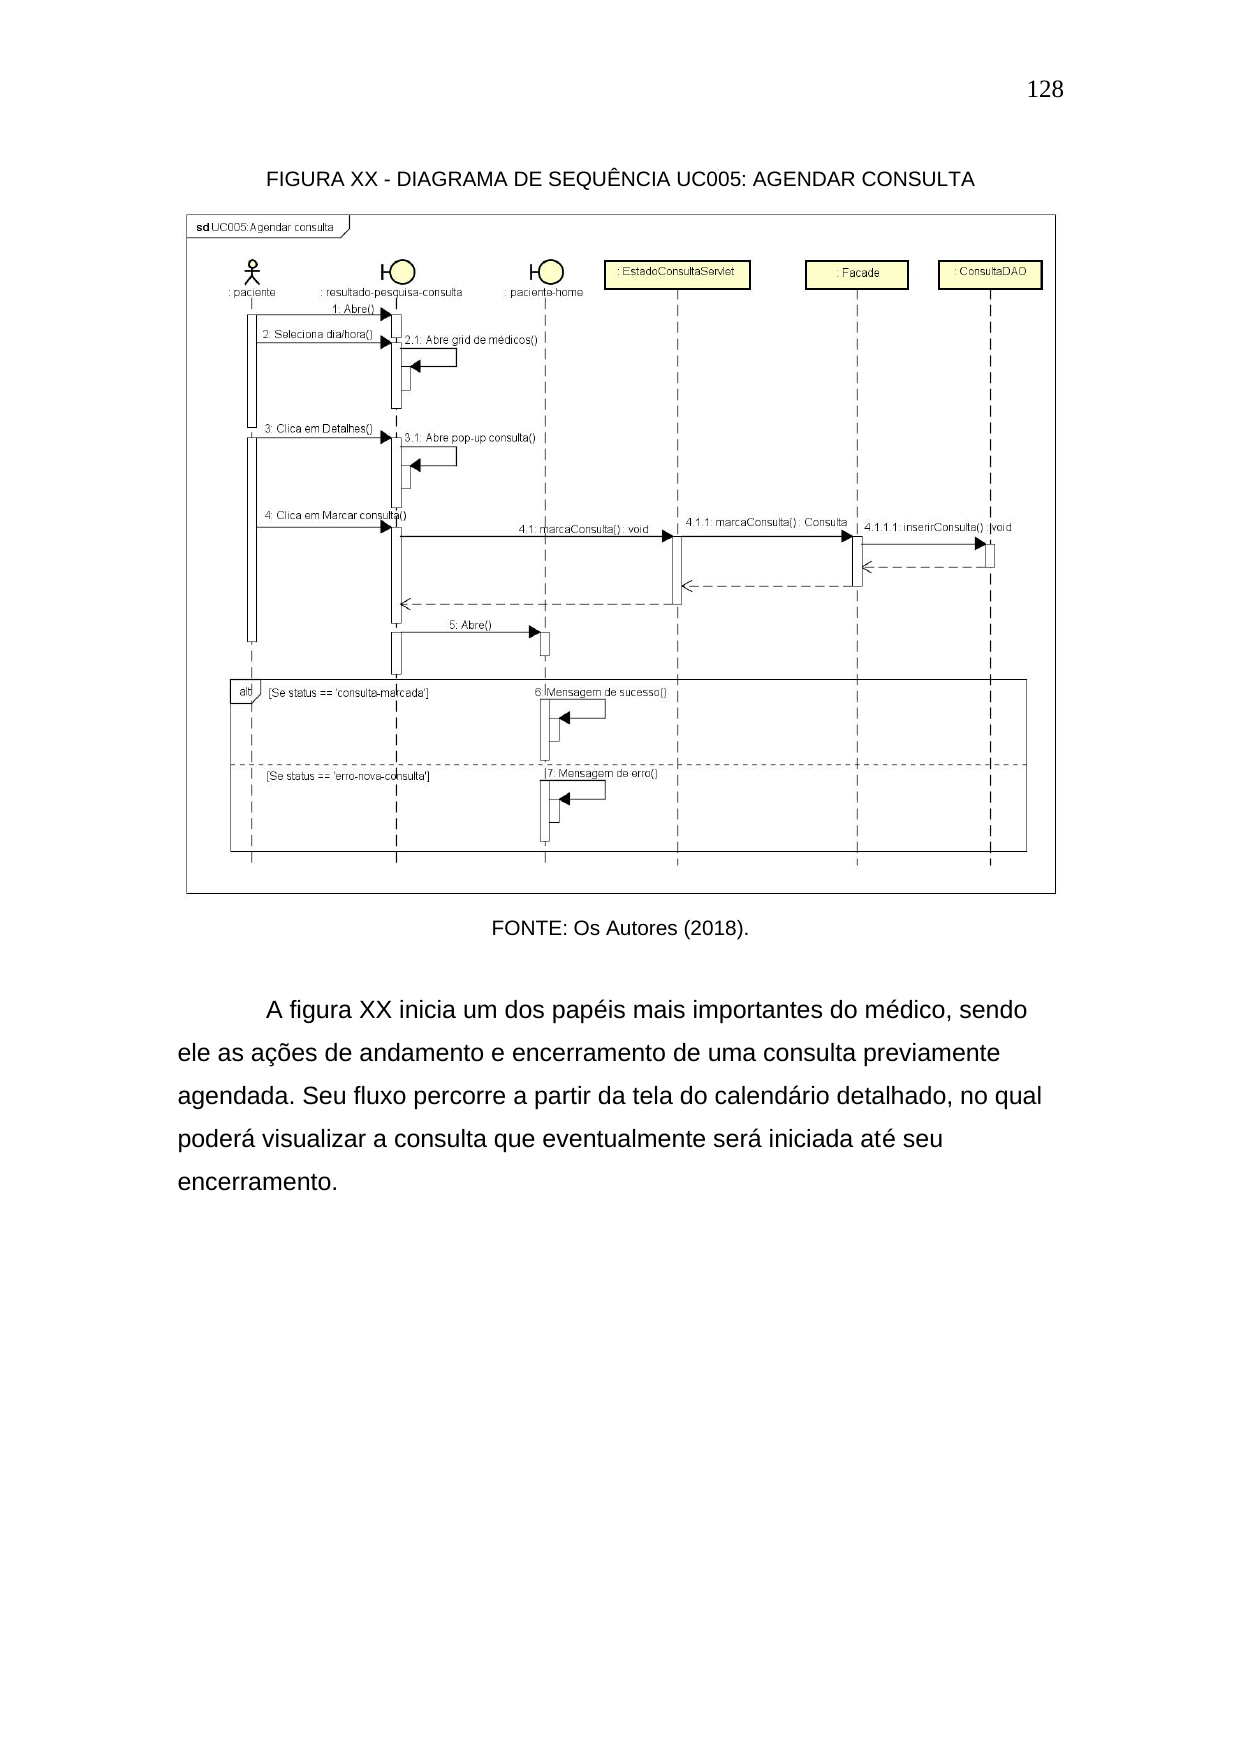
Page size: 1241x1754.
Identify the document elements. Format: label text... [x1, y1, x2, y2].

text A figura XX inicia um dos papéis mais importantes do médico, sendo ele as ações de andamento e encerramento de uma consulta previamente agendada. Seu fluxo percorre a partir da tela do calendário detalhado, no qual poderá visualizar a consulta que eventualmente será iniciada até seu encerramento. [177, 994, 1064, 1196]
picture [177, 205, 1064, 902]
text FIGURA XX - DIAGRAMA DE SEQUÊNCIA UC005: AGENDAR CONSULTA [177, 162, 1064, 191]
text FONTE: Os Autores (2018). [177, 916, 1064, 939]
